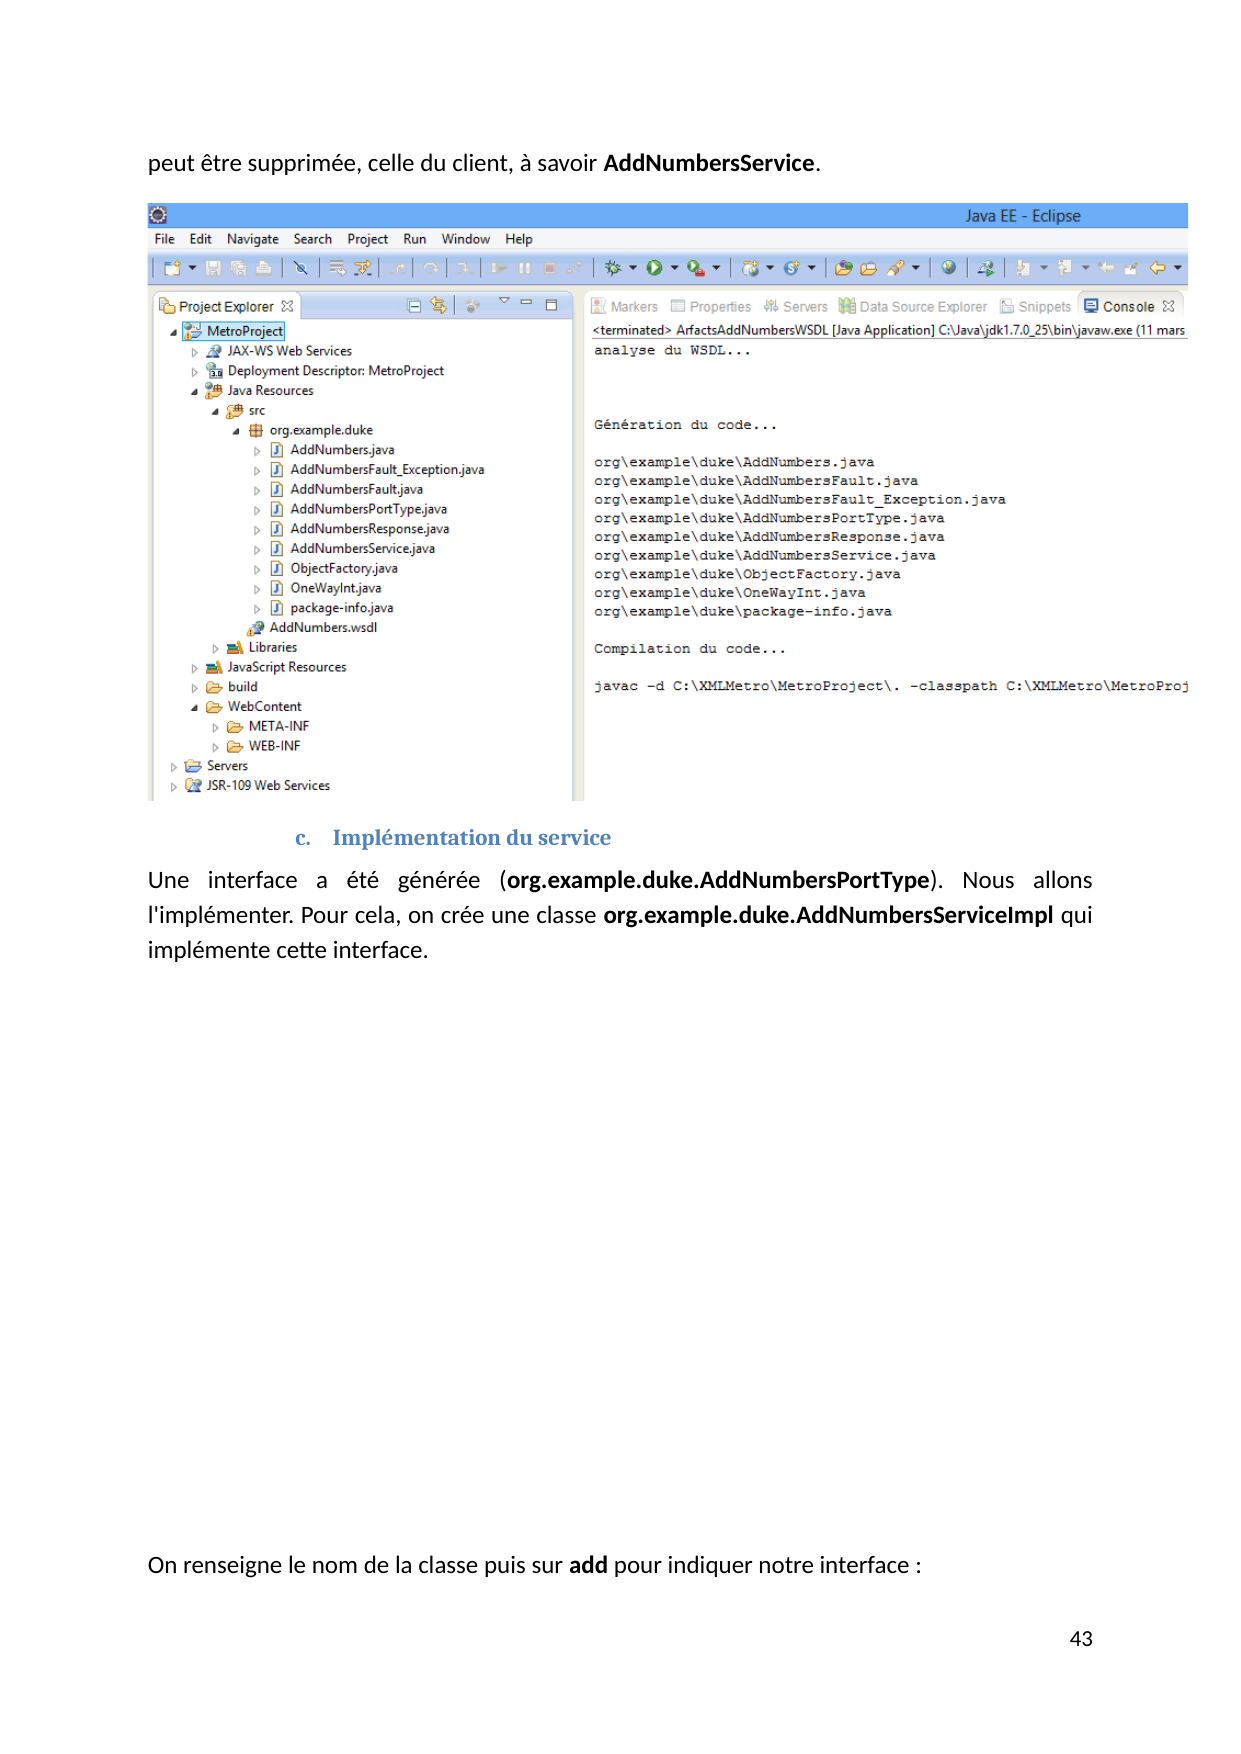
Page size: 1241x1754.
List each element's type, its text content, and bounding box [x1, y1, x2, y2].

picture [147, 203, 1189, 801]
text Une interface a été générée (org.example.duke.AddNumbersPortType). Nous allons l'implémenter. Pour cela, on crée une classe org.example.duke.AddNumbersServiceImpl qui implémente cette interface. [148, 865, 1093, 965]
text On renseigne le nom de la classe puis sur add pour indiquer notre interface : [148, 1549, 1093, 1579]
subtitle Implémentation du service [295, 825, 1093, 852]
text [148, 148, 1093, 178]
